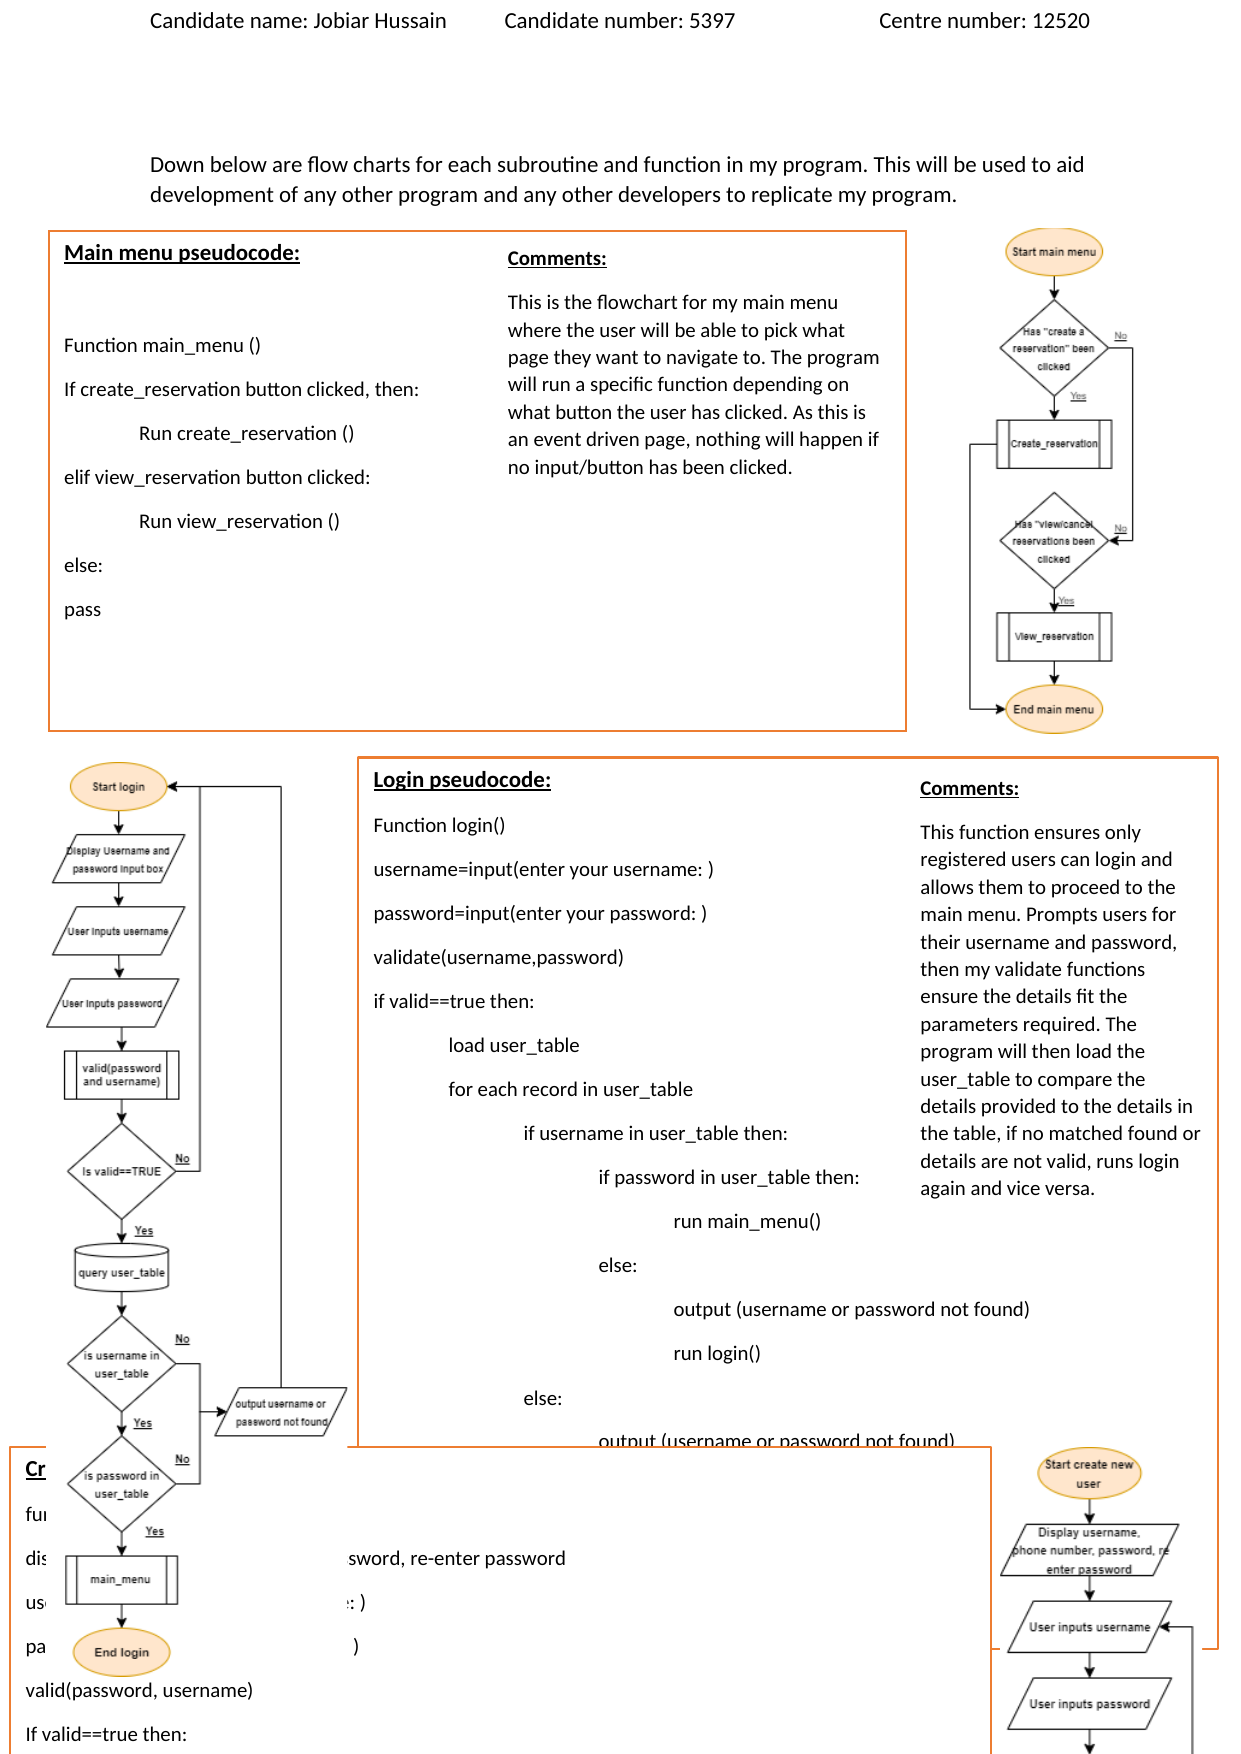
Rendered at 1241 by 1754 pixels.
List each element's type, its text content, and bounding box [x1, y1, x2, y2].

picture [961, 228, 1143, 734]
text Down below are flow charts for each subroutine and function in my program. This will be used to aid development of any other program and any other developers to replicate my program. [150, 150, 1090, 208]
picture [46, 762, 348, 1677]
picture [1000, 1447, 1203, 1754]
